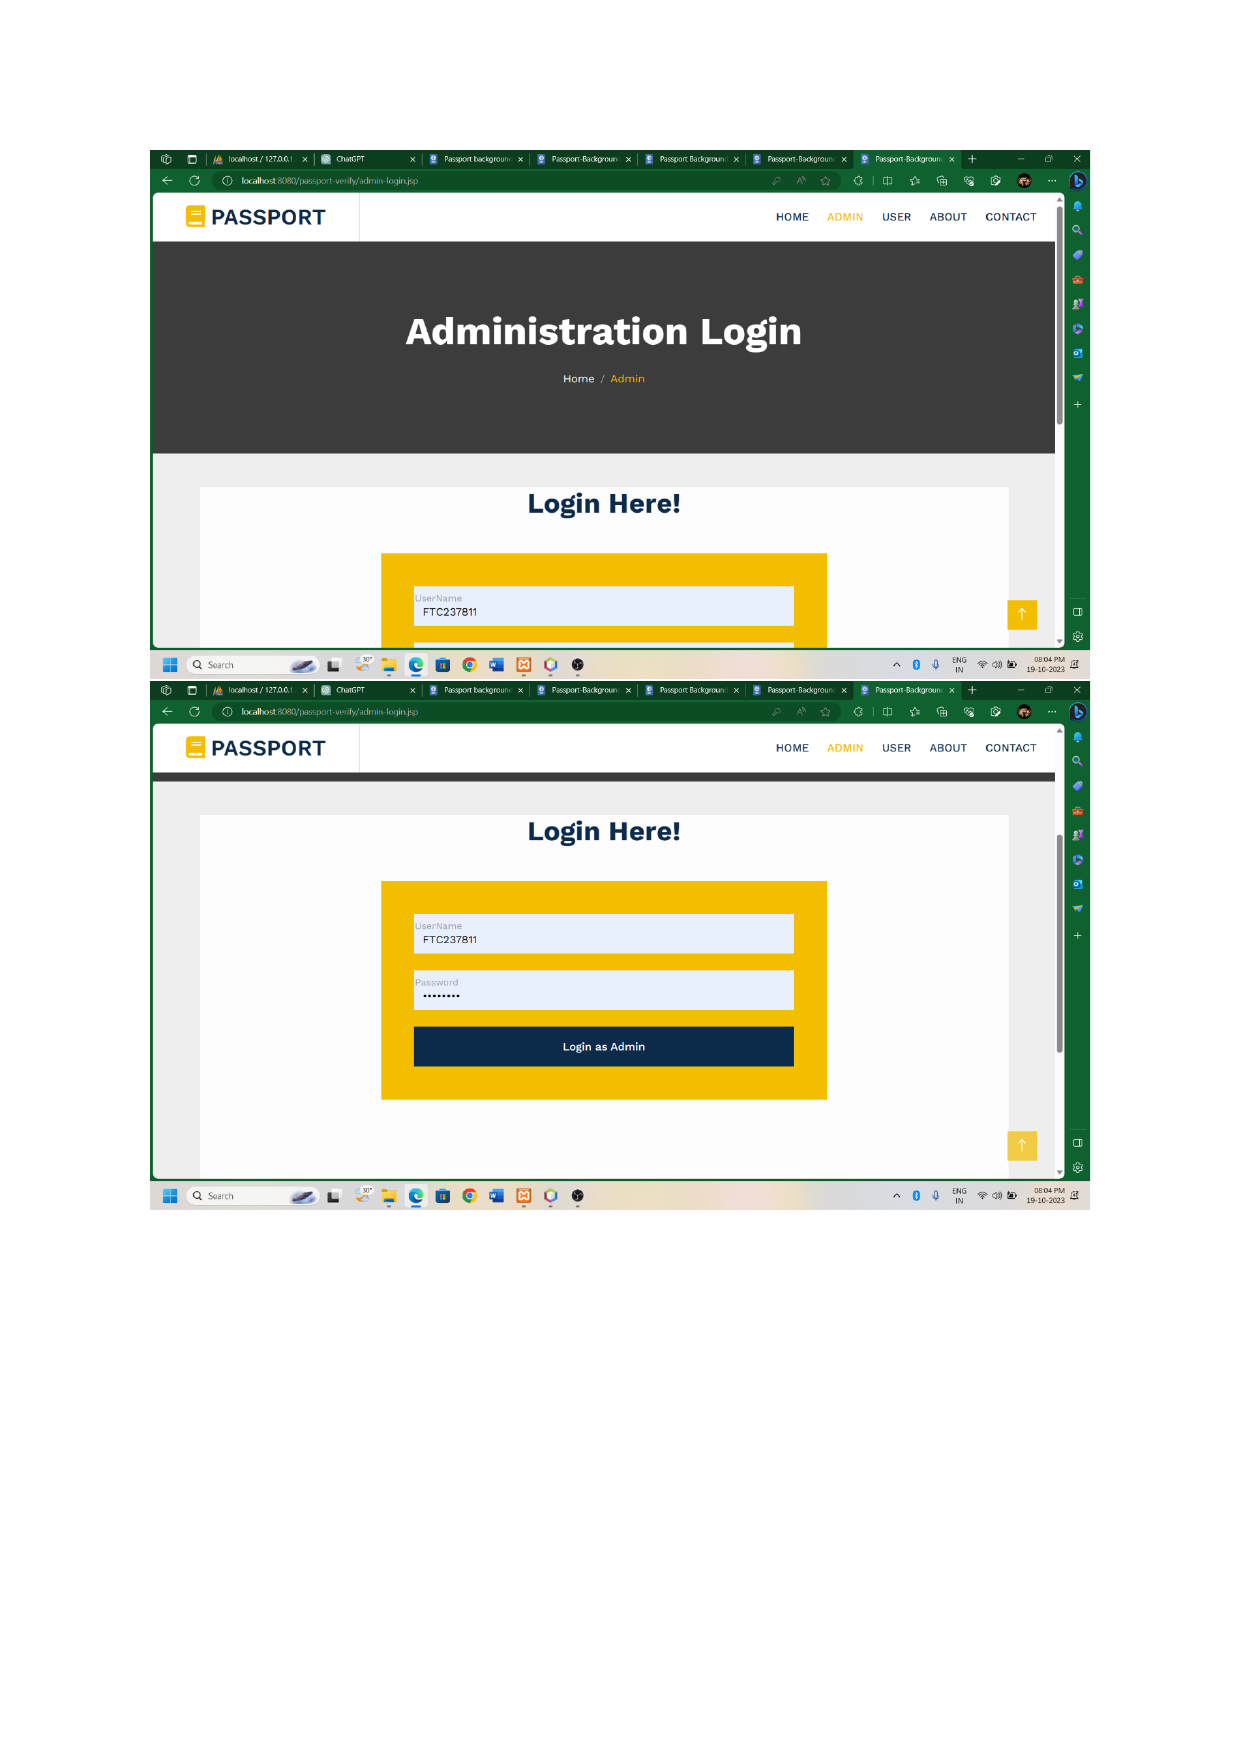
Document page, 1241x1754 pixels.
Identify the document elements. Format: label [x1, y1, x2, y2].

picture [150, 681, 1091, 1210]
picture [150, 150, 1091, 679]
